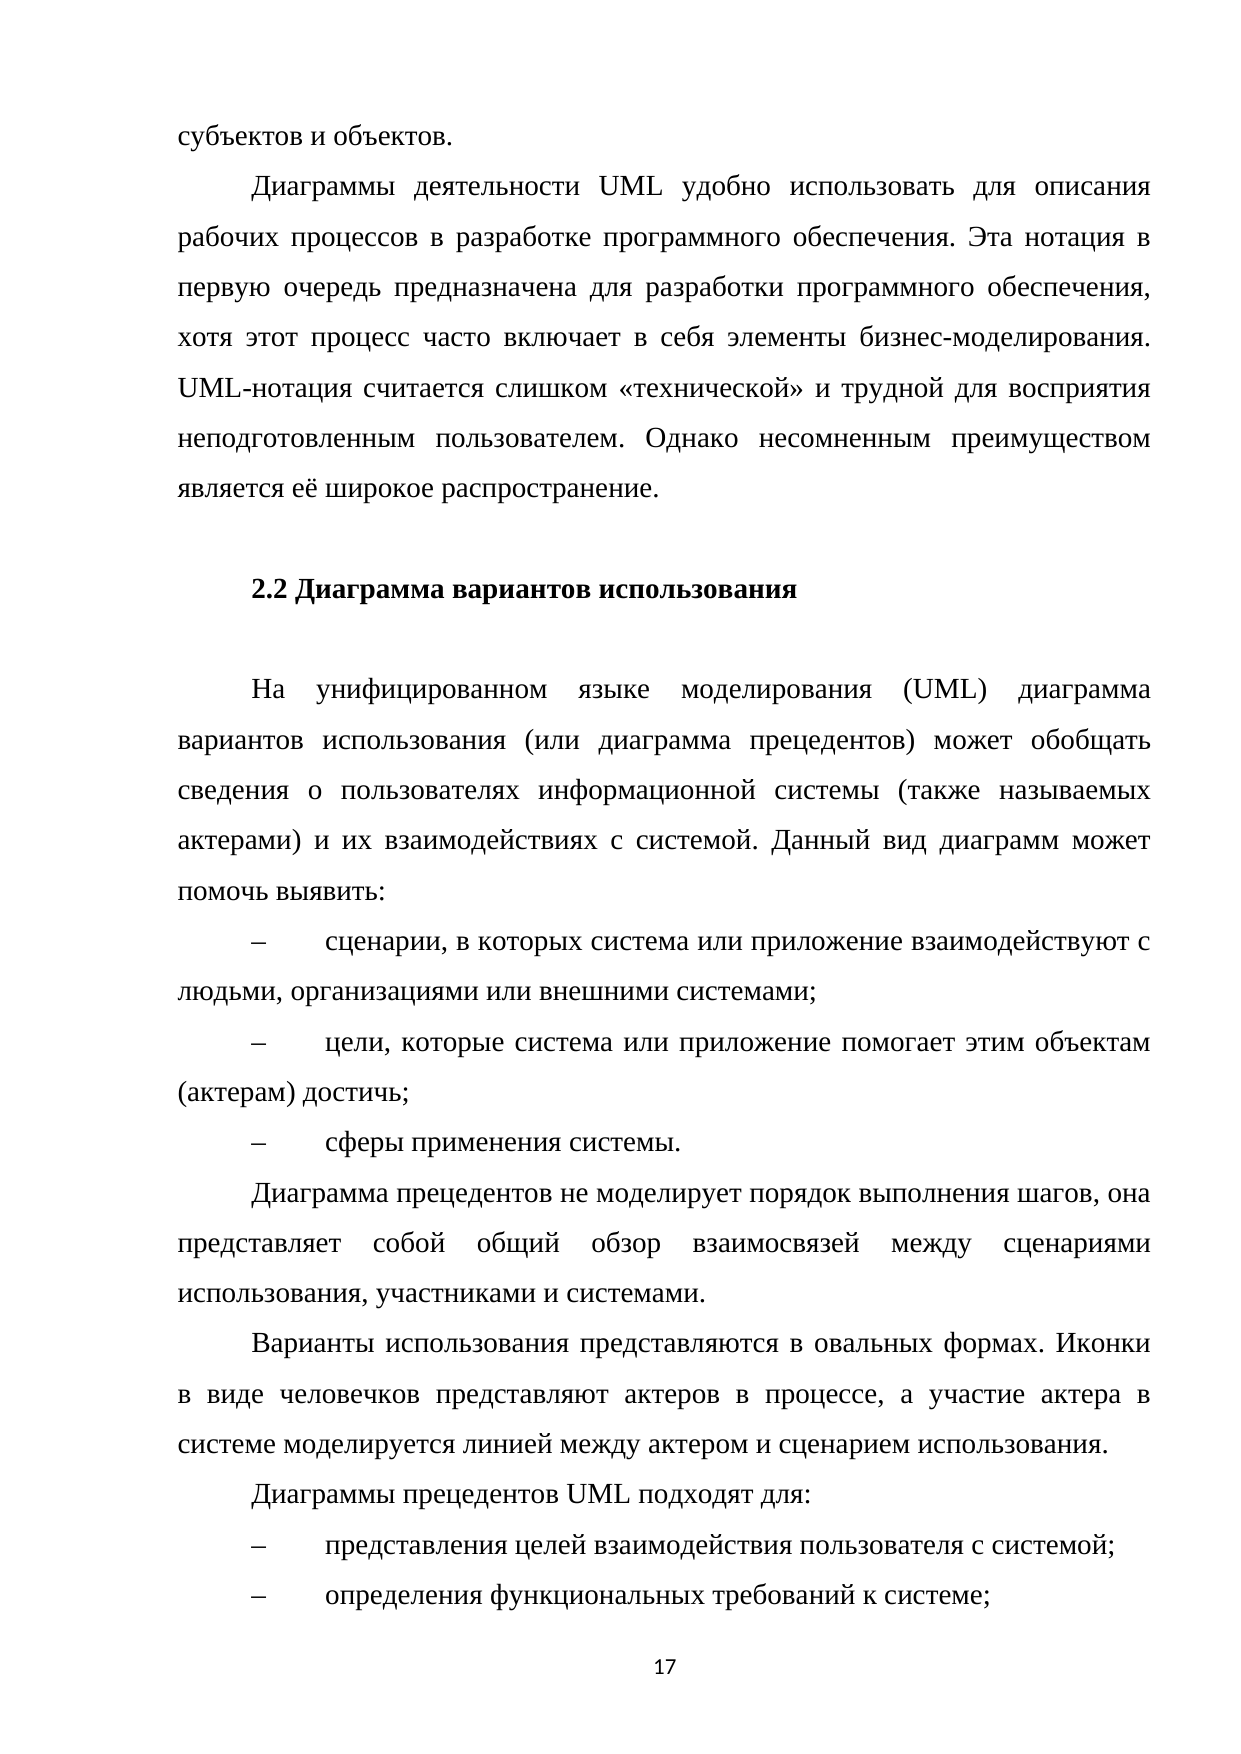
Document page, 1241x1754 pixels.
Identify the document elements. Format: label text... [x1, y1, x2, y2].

list определения функциональных требований к системе; [177, 1577, 1152, 1611]
text Диаграммы прецедентов UML подходят для: [177, 1477, 1152, 1510]
text Диаграмма прецедентов не моделирует порядок выполнения шагов, она представляет собой общий обзор взаимосвязей между сценариями использования, участниками и системами. [177, 1175, 1152, 1309]
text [177, 118, 1152, 152]
text Диаграммы деятельности UML удобно использовать для описания рабочих процессов в разработке программного обеспечения. Эта нотация в первую очередь предназначена для разработки программного обеспечения, хотя этот процесс часто включает в себя элементы бизнес-моделирования. UML-нотация считается слишком «технической» и трудной для восприятия неподготовленным пользователем. Однако несомненным преимуществом является её широкое распространение. [177, 168, 1152, 504]
text Варианты использования представляются в овальных формах. Иконки в виде человечков представляют актеров в процессе, а участие актера в системе моделируется линией между актером и сценарием использования. [177, 1326, 1152, 1460]
list цели, которые система или приложение помогает этим объектам (актерам) достичь; [177, 1024, 1152, 1108]
text На унифицированном языке моделирования (UML) диаграмма вариантов использования (или диаграмма прецедентов) может обобщать сведения о пользователях информационной системы (также называемых актерами) и их взаимодействиях с системой. Данный вид диаграмм может помочь выявить: [177, 672, 1152, 906]
text 2.2 Диаграмма вариантов использования [177, 571, 1152, 604]
list сценарии, в которых система или приложение взаимодействуют с людьми, организациями или внешними системами; [177, 923, 1152, 1007]
list сферы применения системы. [177, 1124, 1152, 1158]
list представления целей взаимодействия пользователя с системой; [177, 1527, 1152, 1560]
